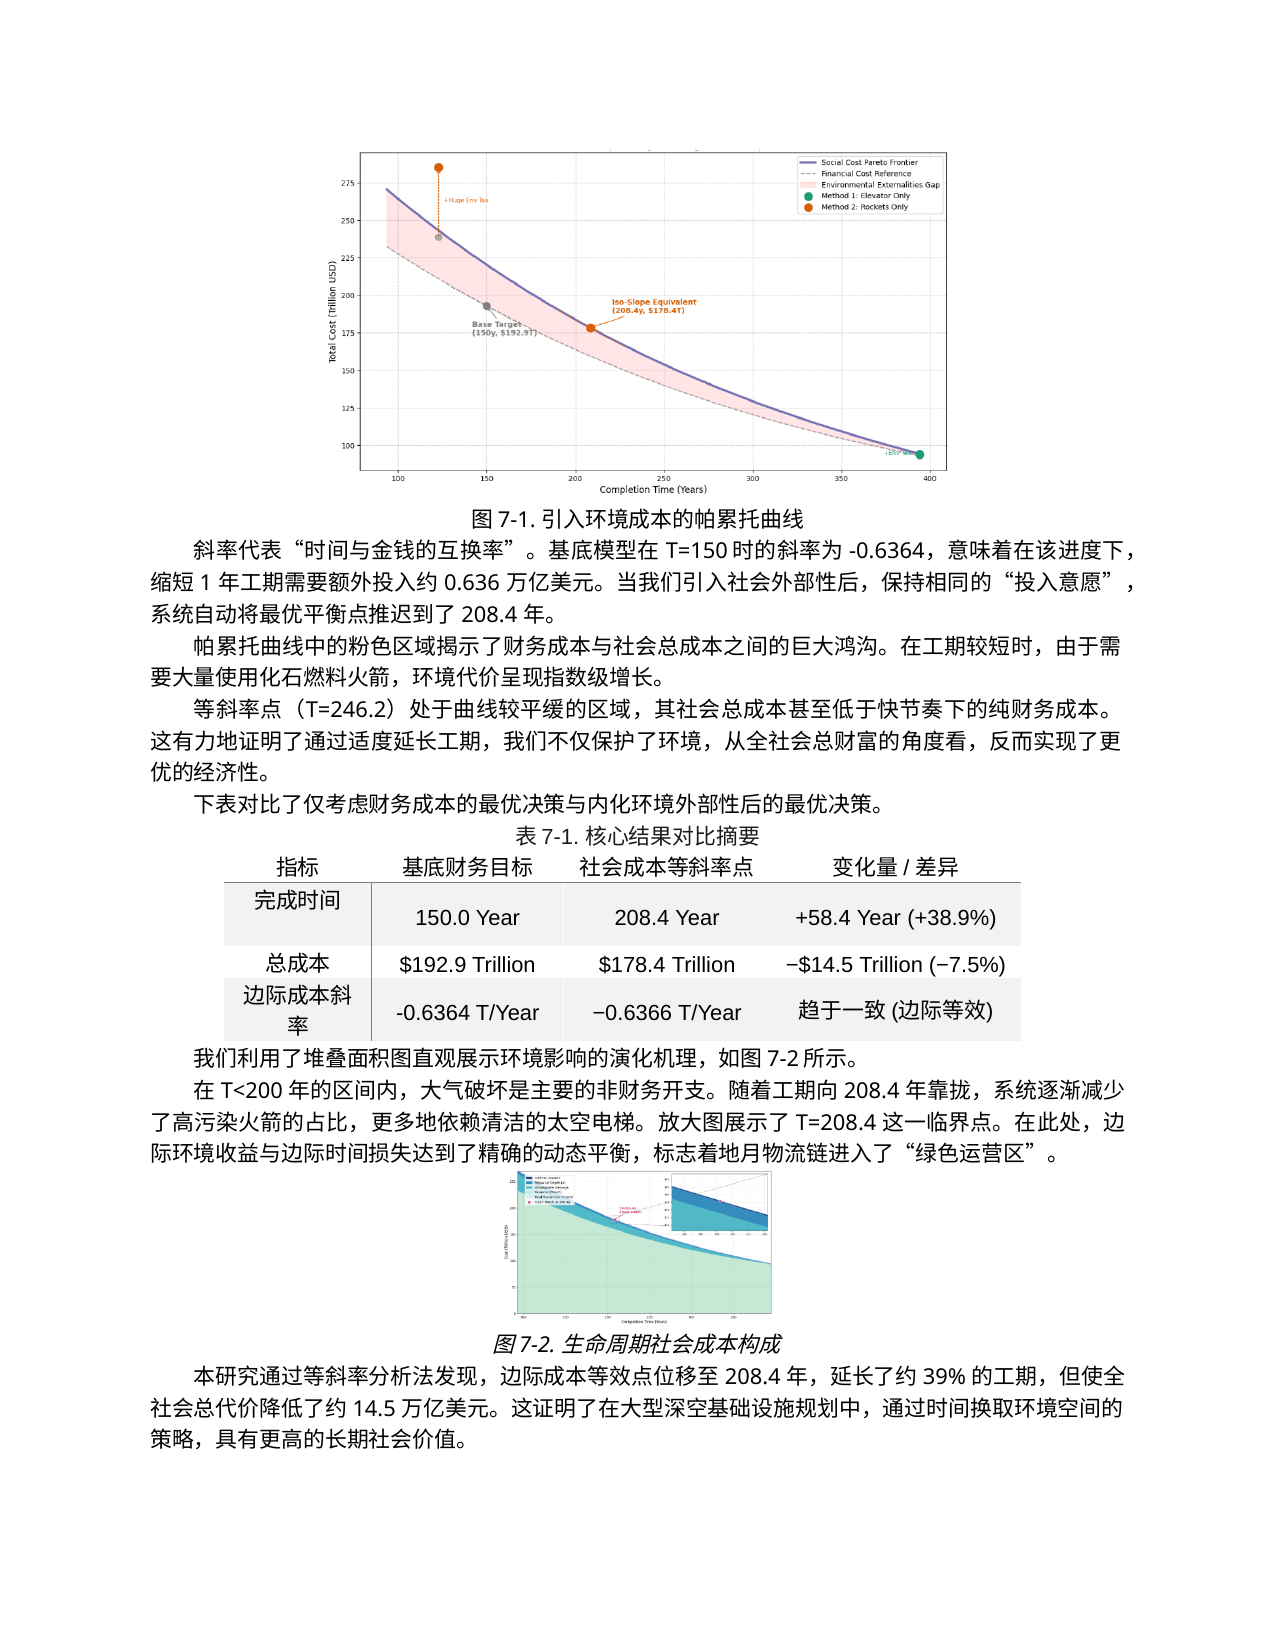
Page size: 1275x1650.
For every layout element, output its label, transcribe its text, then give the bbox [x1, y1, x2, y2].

table_cell −$14.5 Trillion (−7.5%) [770, 946, 1021, 978]
table_cell 208.4 Year [564, 883, 770, 946]
text 下表对比了仅考虑财务成本的最优决策与内化环境外部性后的最优决策。 [150, 787, 1125, 819]
table_header 变化量 / 差异 [770, 850, 1021, 882]
table_cell +58.4 Year (+38.9%) [770, 883, 1021, 946]
table_cell 完成时间 [224, 883, 371, 946]
table_cell 150.0 Year [372, 883, 563, 946]
text 本研究通过等斜率分析法发现，边际成本等效点位移至 208.4 年，延长了约 39% 的工期，但使全社会总代价降低了约 14.5 万亿美元。这证明了在大型深空基础设施规划中，通过时间换取环境空间的策略，具有更高的长期社会价值。 [150, 1359, 1125, 1454]
text 等斜率点（T=246.2）处于曲线较平缓的区域，其社会总成本甚至低于快节奏下的纯财务成本。这有力地证明了通过适度延长工期，我们不仅保护了环境，从全社会总财富的角度看，反而实现了更优的经济性。 [150, 692, 1125, 787]
table_header 指标 [224, 850, 371, 882]
table_cell $178.4 Trillion [564, 946, 770, 978]
table_cell 总成本 [224, 946, 371, 978]
text 帕累托曲线中的粉色区域揭示了财务成本与社会总成本之间的巨大鸿沟。在工期较短时，由于需要大量使用化石燃料火箭，环境代价呈现指数级增长。 [150, 629, 1125, 692]
table_header 基底财务目标 [371, 850, 563, 882]
text 我们利用了堆叠面积图直观展示环境影响的演化机理，如图7-2所示。 [150, 1041, 1125, 1073]
text 表7-1. 核心结果对比摘要 [150, 819, 1125, 850]
text 斜率代表“时间与金钱的互换率”。基底模型在 T=150时的斜率为 -0.6364，意味着在该进度下，缩短 1 年工期需要额外投入约 0.636 万亿美元。当我们引入社会外部性后，保持相同的“投入意愿”，系统自动将最优平衡点推迟到了 208.4 年。 [150, 533, 1125, 629]
table_cell $192.9 Trillion [372, 946, 563, 978]
text 图7-1. 引入环境成本的帕累托曲线 [150, 502, 1125, 533]
table_cell 边际成本斜率 [224, 978, 371, 1041]
picture [321, 150, 954, 502]
table_header 社会成本等斜率点 [564, 850, 770, 882]
table_cell −0.6366 T/Year [564, 978, 770, 1041]
text 在 T<200 年的区间内，大气破坏是主要的非财务开支。随着工期向 208.4 年靠拢，系统逐渐减少了高污染火箭的占比，更多地依赖清洁的太空电梯。放大图展示了 T=208.4 这一临界点。在此处，边际环境收益与边际时间损失达到了精确的动态平衡，标志着地月物流链进入了“绿色运营区”。 [150, 1073, 1125, 1168]
table_cell -0.6364 T/Year [372, 978, 563, 1041]
text 图7-2. 生命周期社会成本构成 [150, 1327, 1125, 1359]
table_cell 趋于一致 (边际等效) [770, 978, 1021, 1041]
picture [501, 1168, 774, 1327]
